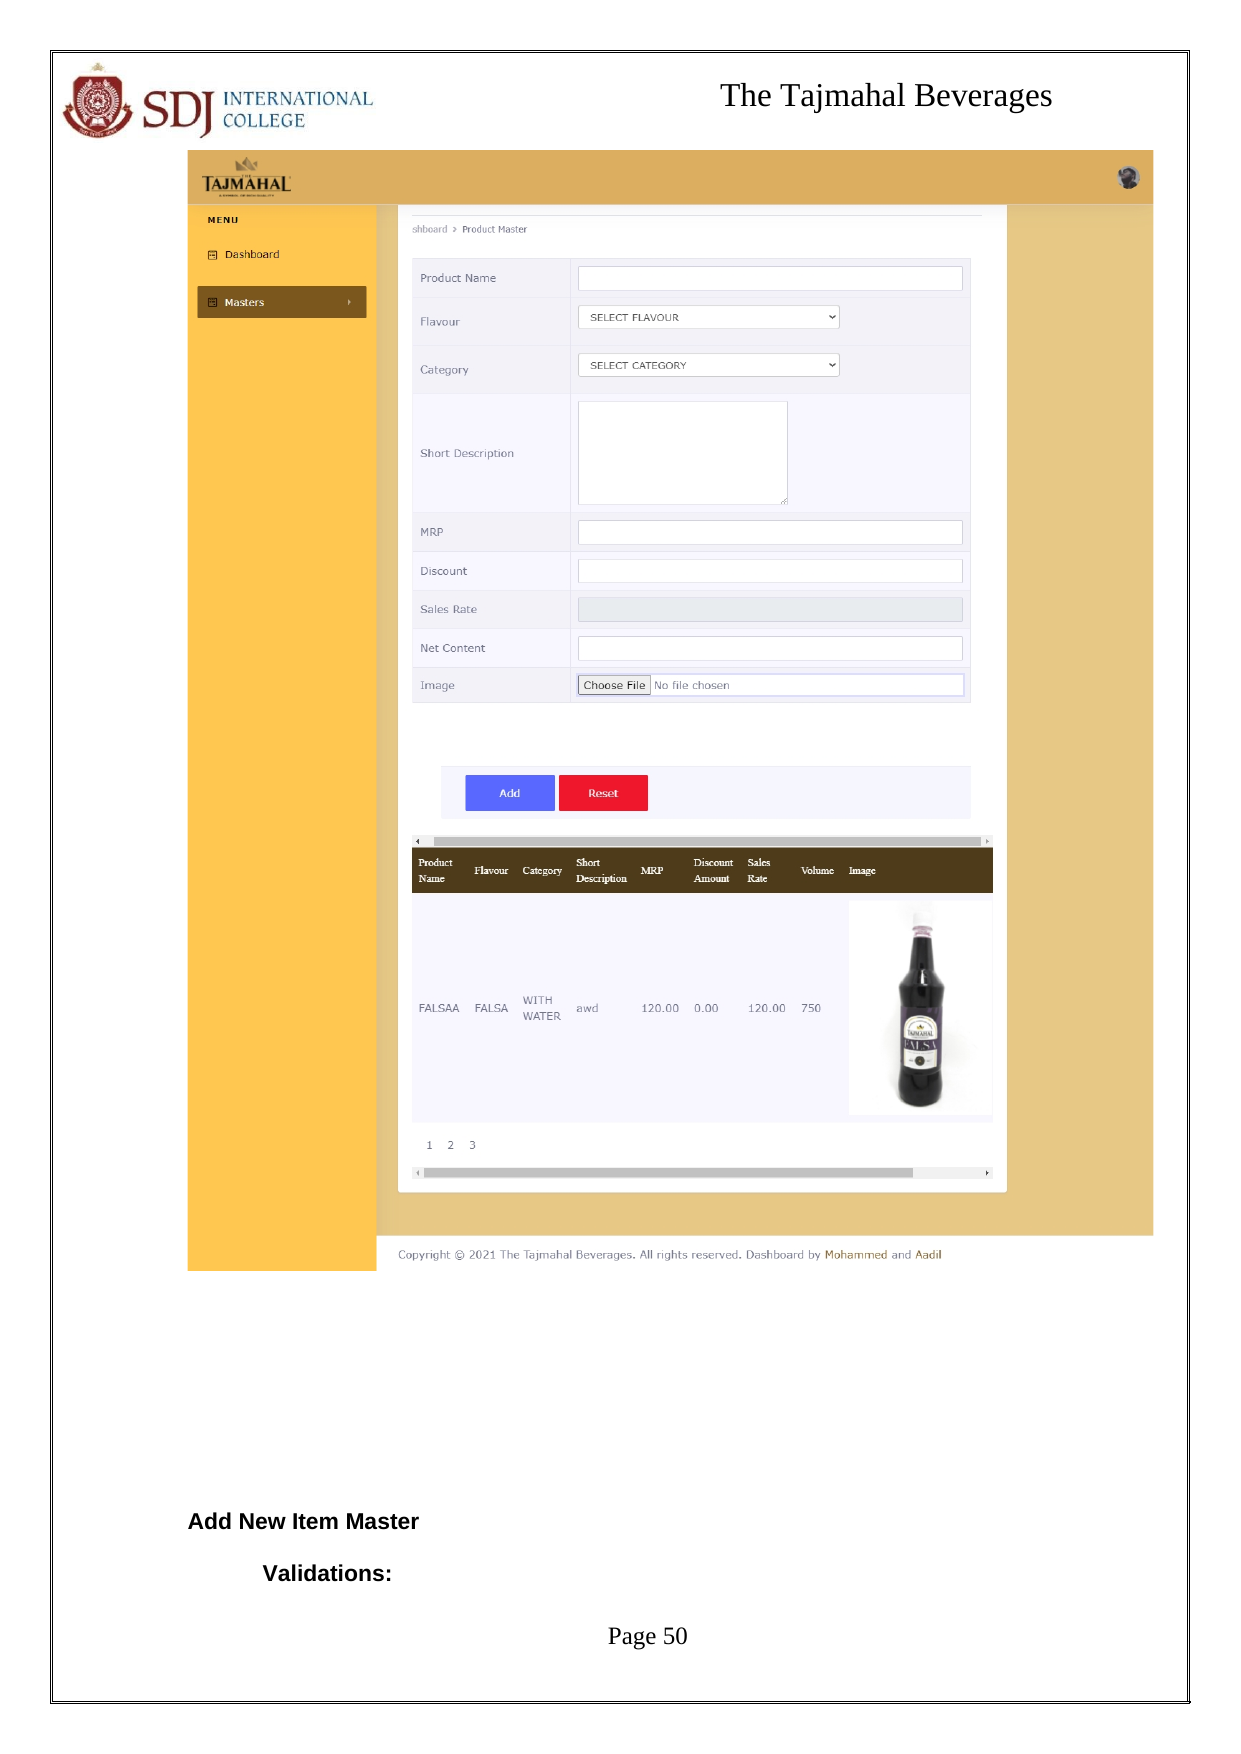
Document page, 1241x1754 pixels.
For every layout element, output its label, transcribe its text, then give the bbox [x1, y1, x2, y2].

picture [187, 150, 1154, 1271]
text Validations: [187, 1560, 1053, 1587]
text Add New Item Master [187, 1508, 1053, 1534]
picture [58, 58, 377, 143]
